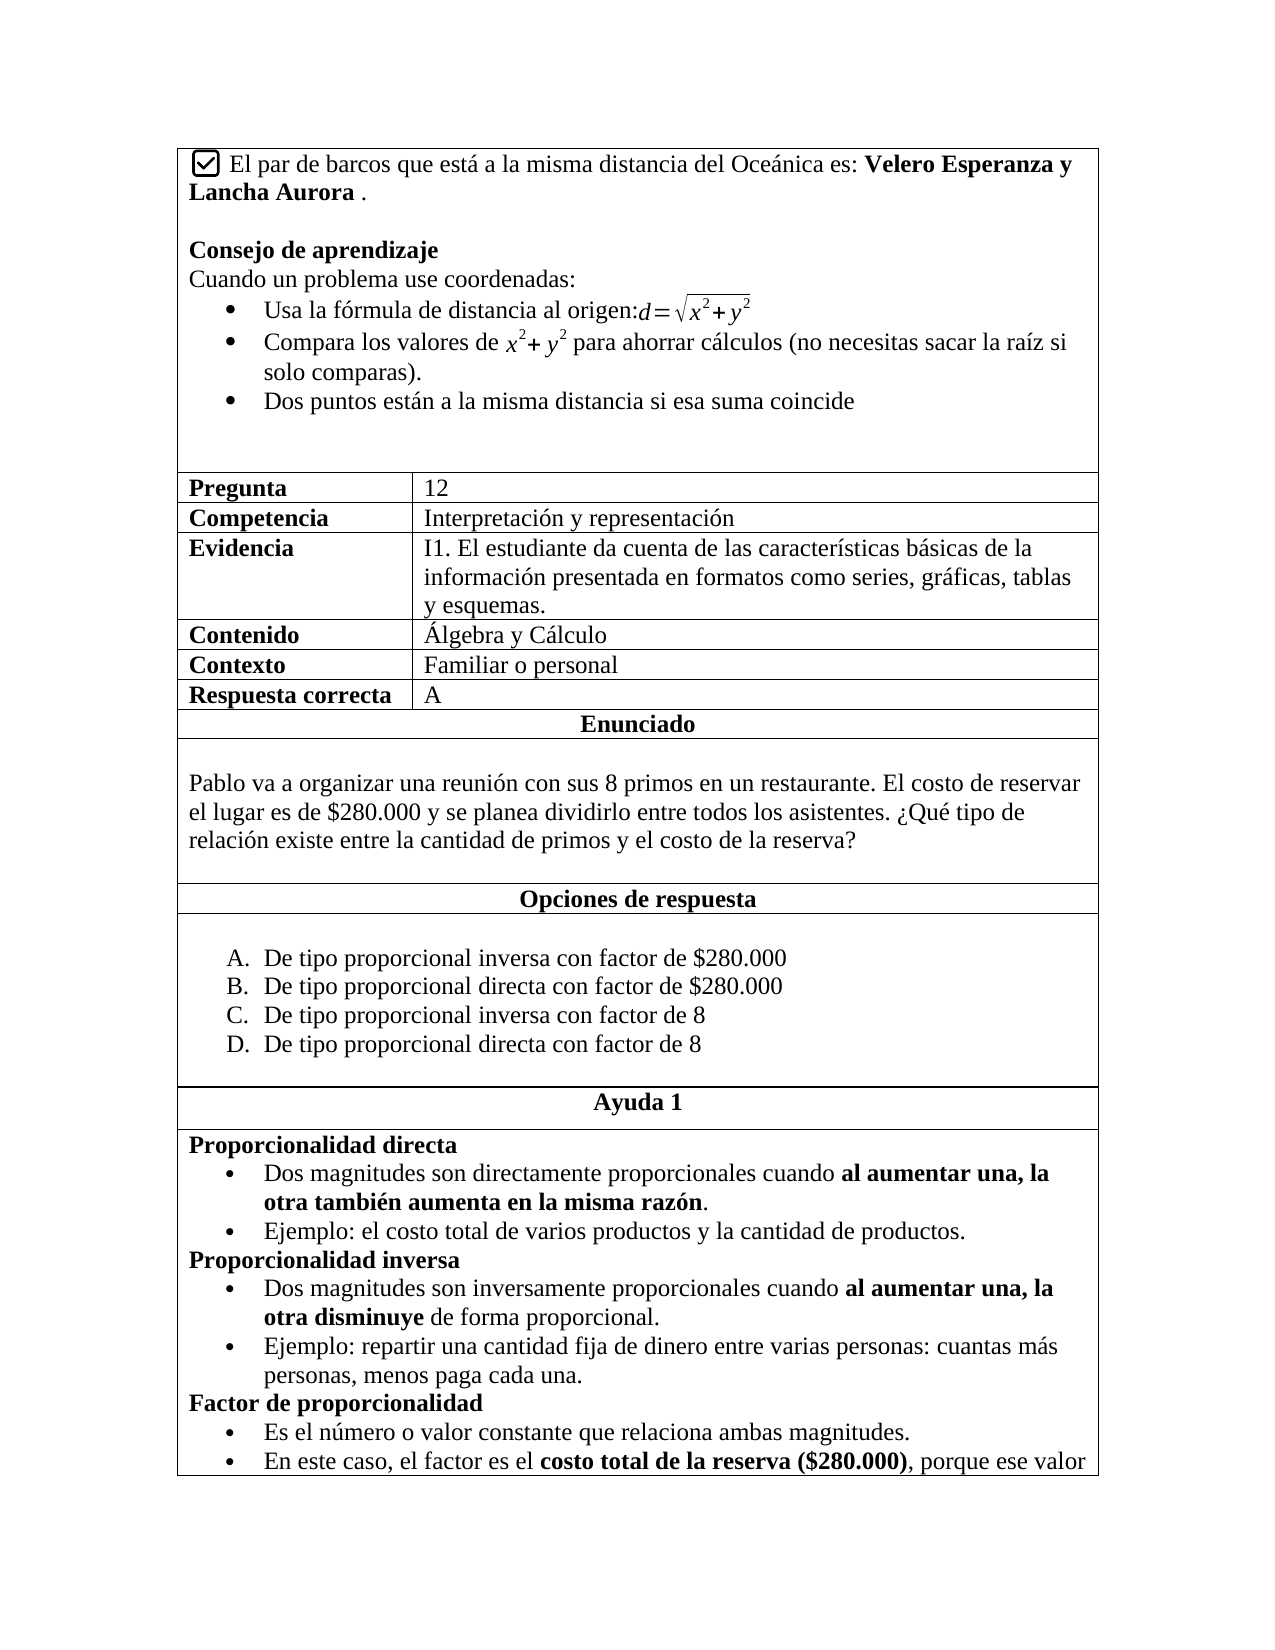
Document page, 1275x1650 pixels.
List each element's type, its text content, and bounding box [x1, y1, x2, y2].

table_cell Competencia [178, 503, 412, 532]
table_cell A [413, 680, 1098, 708]
table_cell Contenido [178, 620, 412, 649]
table_cell Contexto [178, 650, 412, 679]
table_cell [178, 149, 1098, 472]
table_cell Evidencia [178, 533, 412, 619]
table_cell Pablo va a organizar una reunión con sus 8 primos en un restaurante. El costo de reservar el lugar es de $280.000 y se planea dividirlo entre todos los asistentes. ¿Qué tipo de relación existe entre la cantidad de primos y el costo de la reserva? [178, 739, 1098, 883]
table_cell De tipo proporcional inversa con factor de $280.000 De tipo proporcional directa con factor de $280.000 De tipo proporcional inversa con factor de 8 De tipo proporcional directa con factor de 8 [178, 914, 1098, 1086]
table_cell Pregunta [178, 473, 412, 502]
table_cell 12 [413, 473, 1098, 502]
table_cell Respuesta correcta [178, 680, 412, 708]
table_cell I1. El estudiante da cuenta de las características básicas de la información presentada en formatos como series, gráficas, tablas y esquemas. [413, 533, 1098, 619]
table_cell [178, 1130, 1098, 1475]
table_cell Enunciado [178, 710, 1098, 738]
table_cell Ayuda 1 [178, 1088, 1098, 1129]
table_cell Familiar o personal [413, 650, 1098, 679]
table_cell Opciones de respuesta [178, 884, 1098, 913]
table_cell Álgebra y Cálculo [413, 620, 1098, 649]
table_cell Interpretación y representación [413, 503, 1098, 532]
